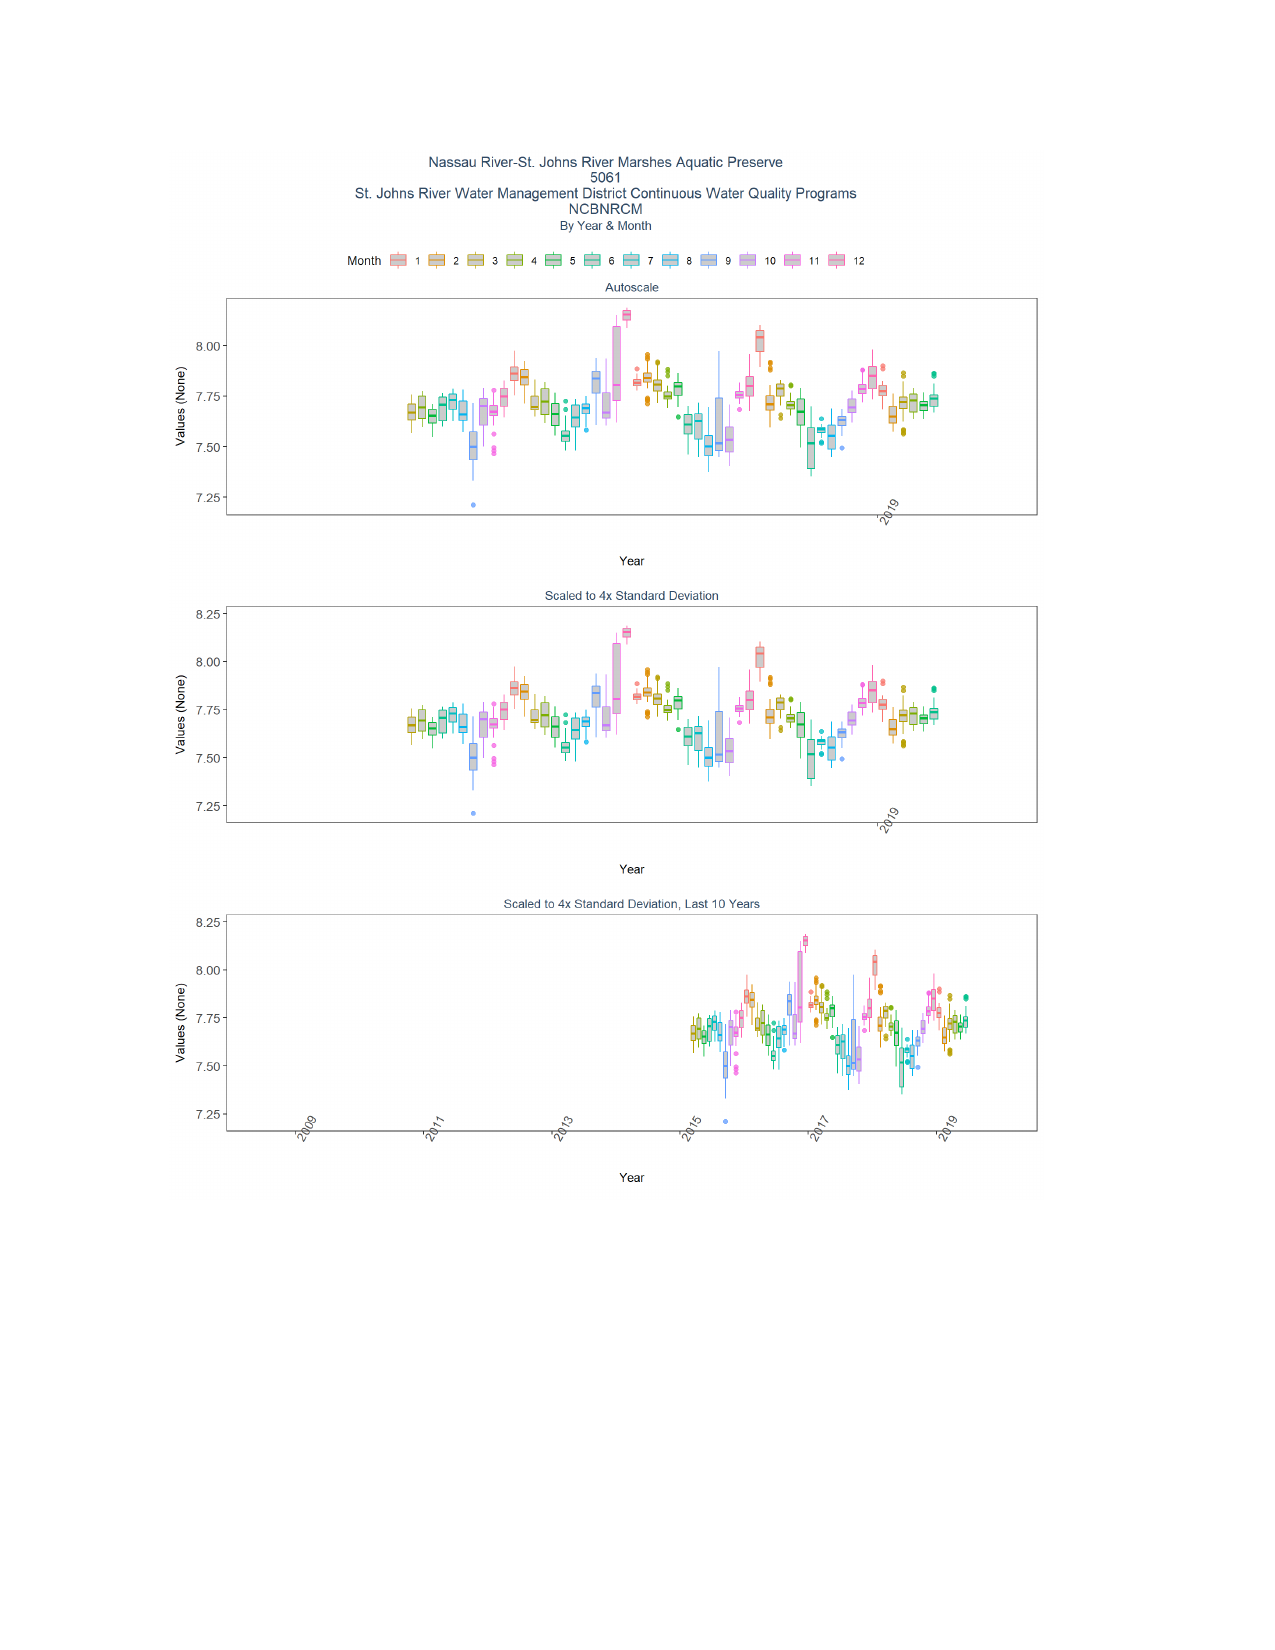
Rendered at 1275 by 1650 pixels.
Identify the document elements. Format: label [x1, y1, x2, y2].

picture [168, 150, 1044, 1200]
